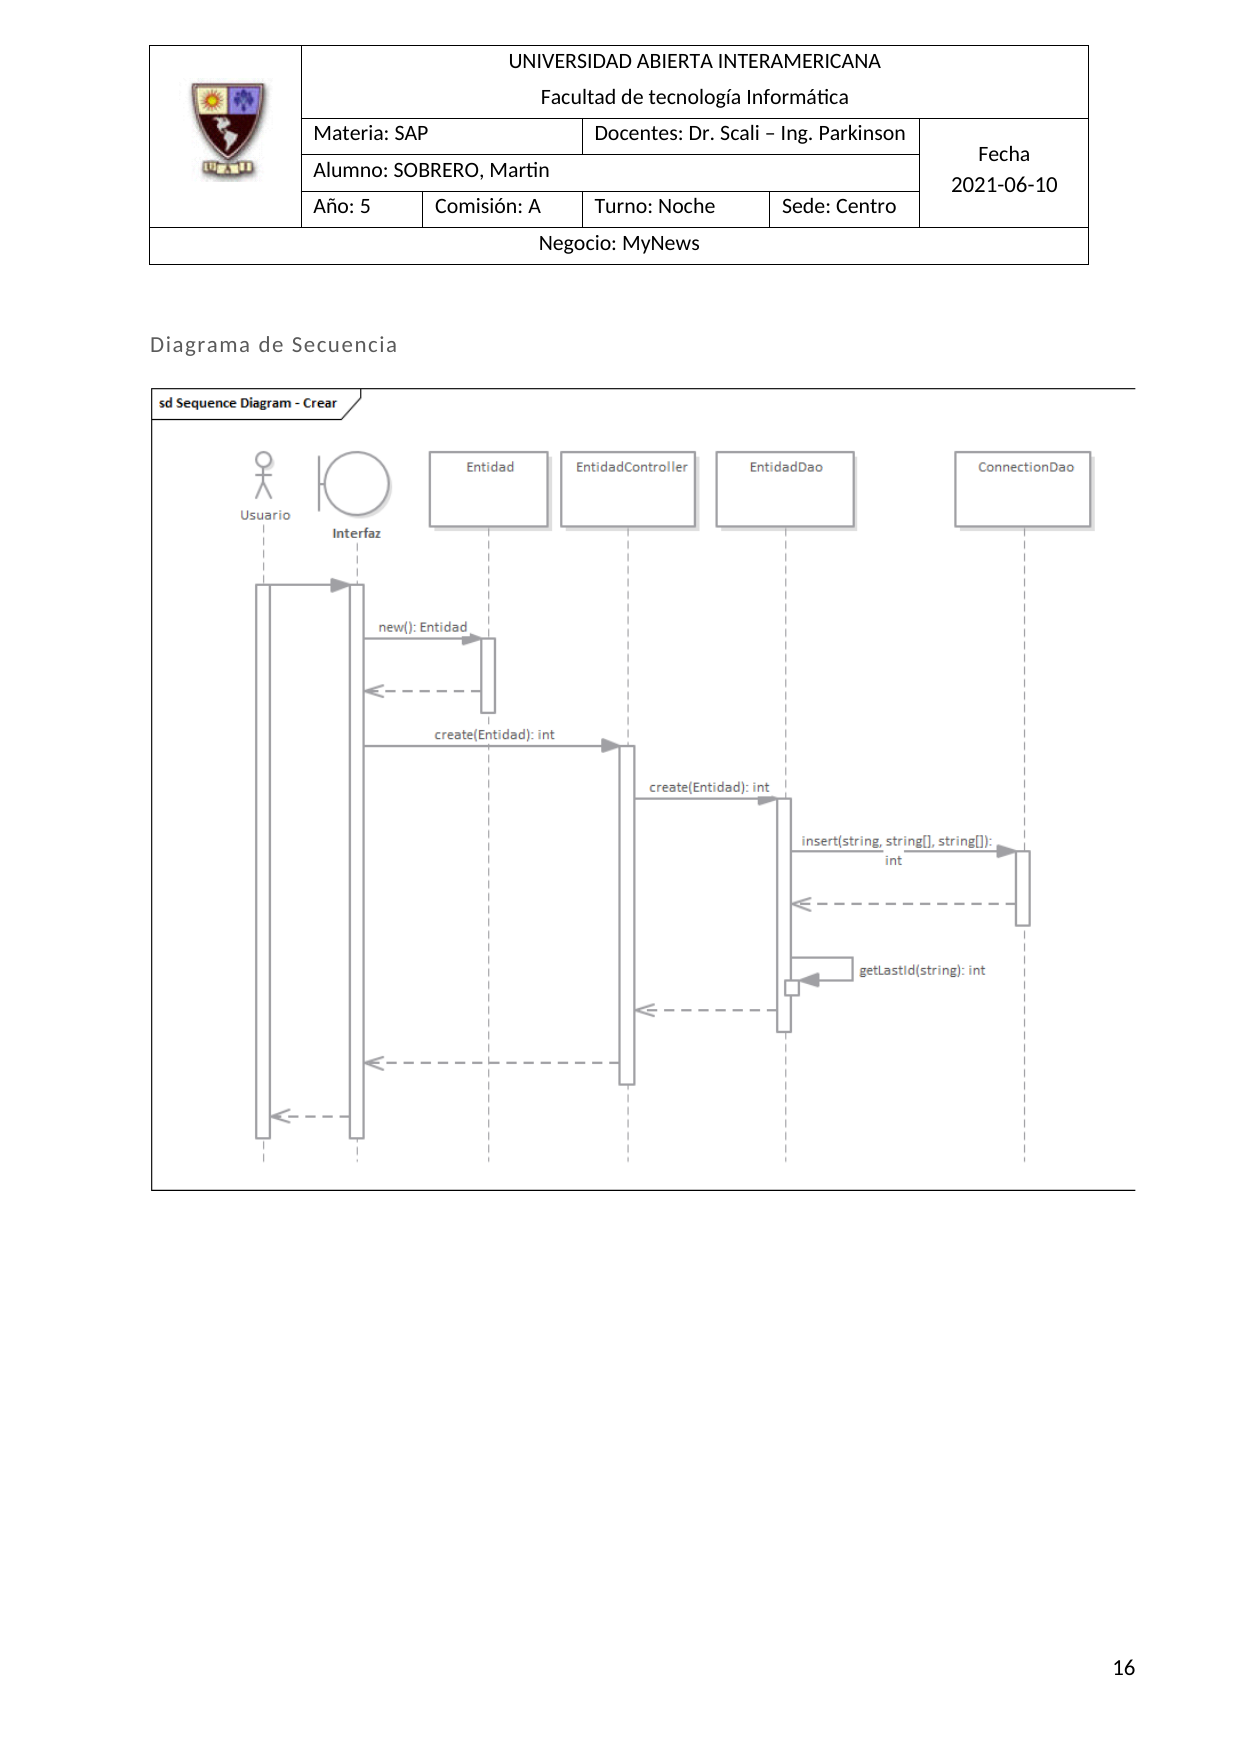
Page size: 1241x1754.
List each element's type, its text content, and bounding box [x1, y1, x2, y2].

picture [150, 387, 1136, 1191]
subtitle Diagrama de Secuencia [150, 330, 1135, 358]
picture [177, 74, 278, 187]
